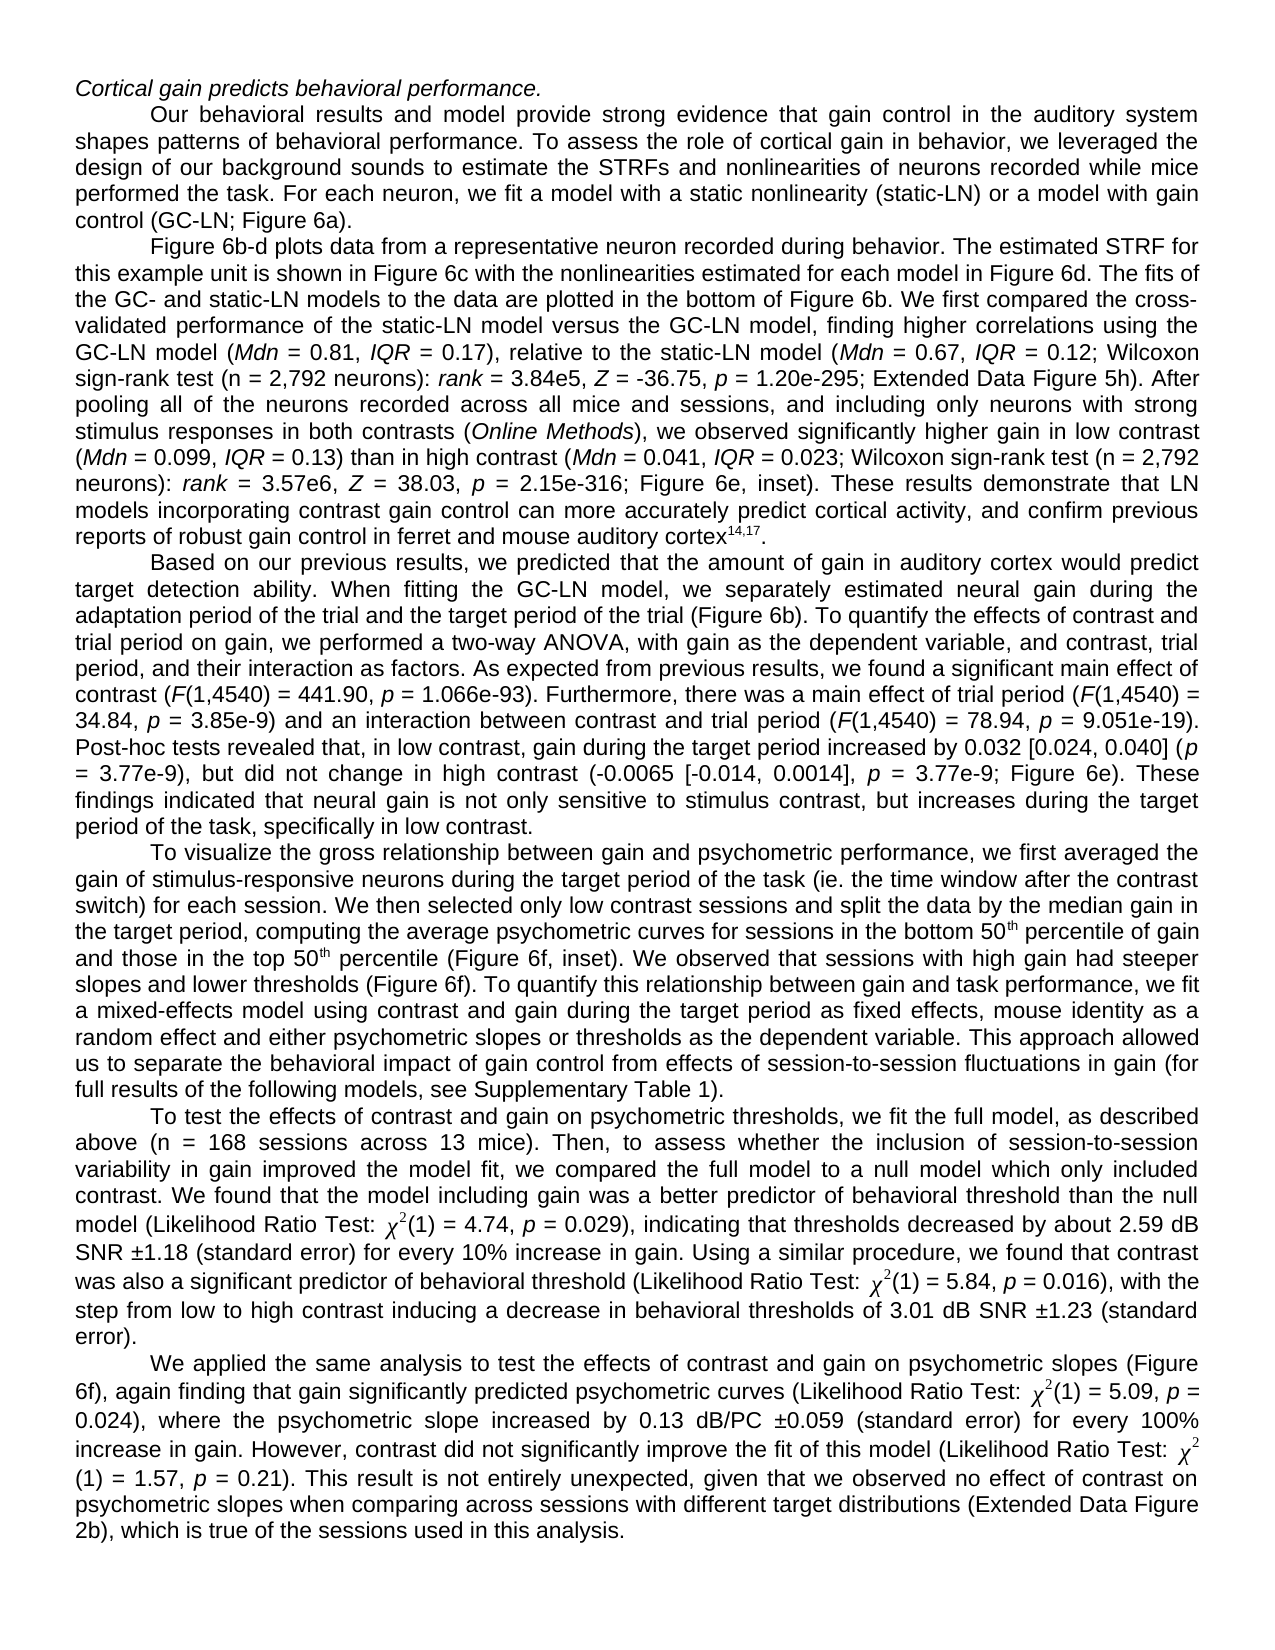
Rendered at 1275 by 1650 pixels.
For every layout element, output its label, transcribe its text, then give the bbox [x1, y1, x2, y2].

text Cortical gain predicts behavioral performance. [75, 75, 1200, 101]
text Based on our previous results, we predicted that the amount of gain in auditory cortex would predict target detection ability. When fitting the GC-LN model, we separately estimated neural gain during the adaptation period of the trial and the target period of the trial (Figure 6b). To quantify the effects of contrast and trial period on gain, we performed a two-way ANOVA, with gain as the dependent variable, and contrast, trial period, and their interaction as factors. As expected from previous results, we found a significant main effect of contrast (F(1,4540) = 441.90, p = 1.066e-93). Furthermore, there was a main effect of trial period (F(1,4540) = 34.84, p = 3.85e-9) and an interaction between contrast and trial period (F(1,4540) = 78.94, p = 9.051e-19). Post-hoc tests revealed that, in low contrast, gain during the target period increased by 0.032 [0.024, 0.040] (p = 3.77e-9), but did not change in high contrast (-0.0065 [-0.014, 0.0014], p = 3.77e-9; Figure 6e). These findings indicated that neural gain is not only sensitive to stimulus contrast, but increases during the target period of the task, specifically in low contrast. [75, 549, 1200, 839]
text To test the effects of contrast and gain on psychometric thresholds, we fit the full model, as described above (n = 168 sessions across 13 mice). Then, to assess whether the inclusion of session-to-session variability in gain improved the model fit, we compared the full model to a null model which only included contrast. We found that the model including gain was a better predictor of behavioral threshold than the null model (Likelihood Ratio Test: (1) = 4.74, p = 0.029), indicating that thresholds decreased by about 2.59 dB SNR ±1.18 (standard error) for every 10% increase in gain. Using a similar procedure, we found that contrast was also a significant predictor of behavioral threshold (Likelihood Ratio Test: (1) = 5.84, p = 0.016), with the step from low to high contrast inducing a decrease in behavioral thresholds of 3.01 dB SNR ±1.23 (standard error). [75, 1103, 1200, 1349]
text We applied the same analysis to test the effects of contrast and gain on psychometric slopes (Figure 6f), again finding that gain significantly predicted psychometric curves (Likelihood Ratio Test: (1) = 5.09, p = 0.024), where the psychometric slope increased by 0.13 dB/PC ±0.059 (standard error) for every 100% increase in gain. However, contrast did not significantly improve the fit of this model (Likelihood Ratio Test: (1) = 1.57, p = 0.21). This result is not entirely unexpected, given that we observed no effect of contrast on psychometric slopes when comparing across sessions with different target distributions (Extended Data Figure 2b), which is true of the sessions used in this analysis. [75, 1349, 1200, 1544]
text To visualize the gross relationship between gain and psychometric performance, we first averaged the gain of stimulus-responsive neurons during the target period of the task (ie. the time window after the contrast switch) for each session. We then selected only low contrast sessions and split the data by the median gain in the target period, computing the average psychometric curves for sessions in the bottom 50th percentile of gain and those in the top 50th percentile (Figure 6f, inset). We observed that sessions with high gain had steeper slopes and lower thresholds (Figure 6f). To quantify this relationship between gain and task performance, we fit a mixed-effects model using contrast and gain during the target period as fixed effects, mouse identity as a random effect and either psychometric slopes or thresholds as the dependent variable. This approach allowed us to separate the behavioral impact of gain control from effects of session-to-session fluctuations in gain (for full results of the following models, see Supplementary Table 1). [75, 839, 1200, 1103]
text Our behavioral results and model provide strong evidence that gain control in the auditory system shapes patterns of behavioral performance. To assess the role of cortical gain in behavior, we leveraged the design of our background sounds to estimate the STRFs and nonlinearities of neurons recorded while mice performed the task. For each neuron, we fit a model with a static nonlinearity (static-LN) or a model with gain control (GC-LN; Figure 6a). [75, 101, 1200, 233]
text Figure 6b-d plots data from a representative neuron recorded during behavior. The estimated STRF for this example unit is shown in Figure 6c with the nonlinearities estimated for each model in Figure 6d. The fits of the GC- and static-LN models to the data are plotted in the bottom of Figure 6b. We first compared the cross-validated performance of the static-LN model versus the GC-LN model, finding higher correlations using the GC-LN model (Mdn = 0.81, IQR = 0.17), relative to the static-LN model (Mdn = 0.67, IQR = 0.12; Wilcoxon sign-rank test (n = 2,792 neurons): rank = 3.84e5, Z = -36.75, p = 1.20e-295; Extended Data Figure 5h). After pooling all of the neurons recorded across all mice and sessions, and including only neurons with strong stimulus responses in both contrasts (Online Methods), we observed significantly higher gain in low contrast (Mdn = 0.099, IQR = 0.13) than in high contrast (Mdn = 0.041, IQR = 0.023; Wilcoxon sign-rank test (n = 2,792 neurons): rank = 3.57e6, Z = 38.03, p = 2.15e-316; Figure 6e, inset). These results demonstrate that LN models incorporating contrast gain control can more accurately predict cortical activity, and confirm previous reports of robust gain control in ferret and mouse auditory cortex14,17. [75, 233, 1200, 549]
